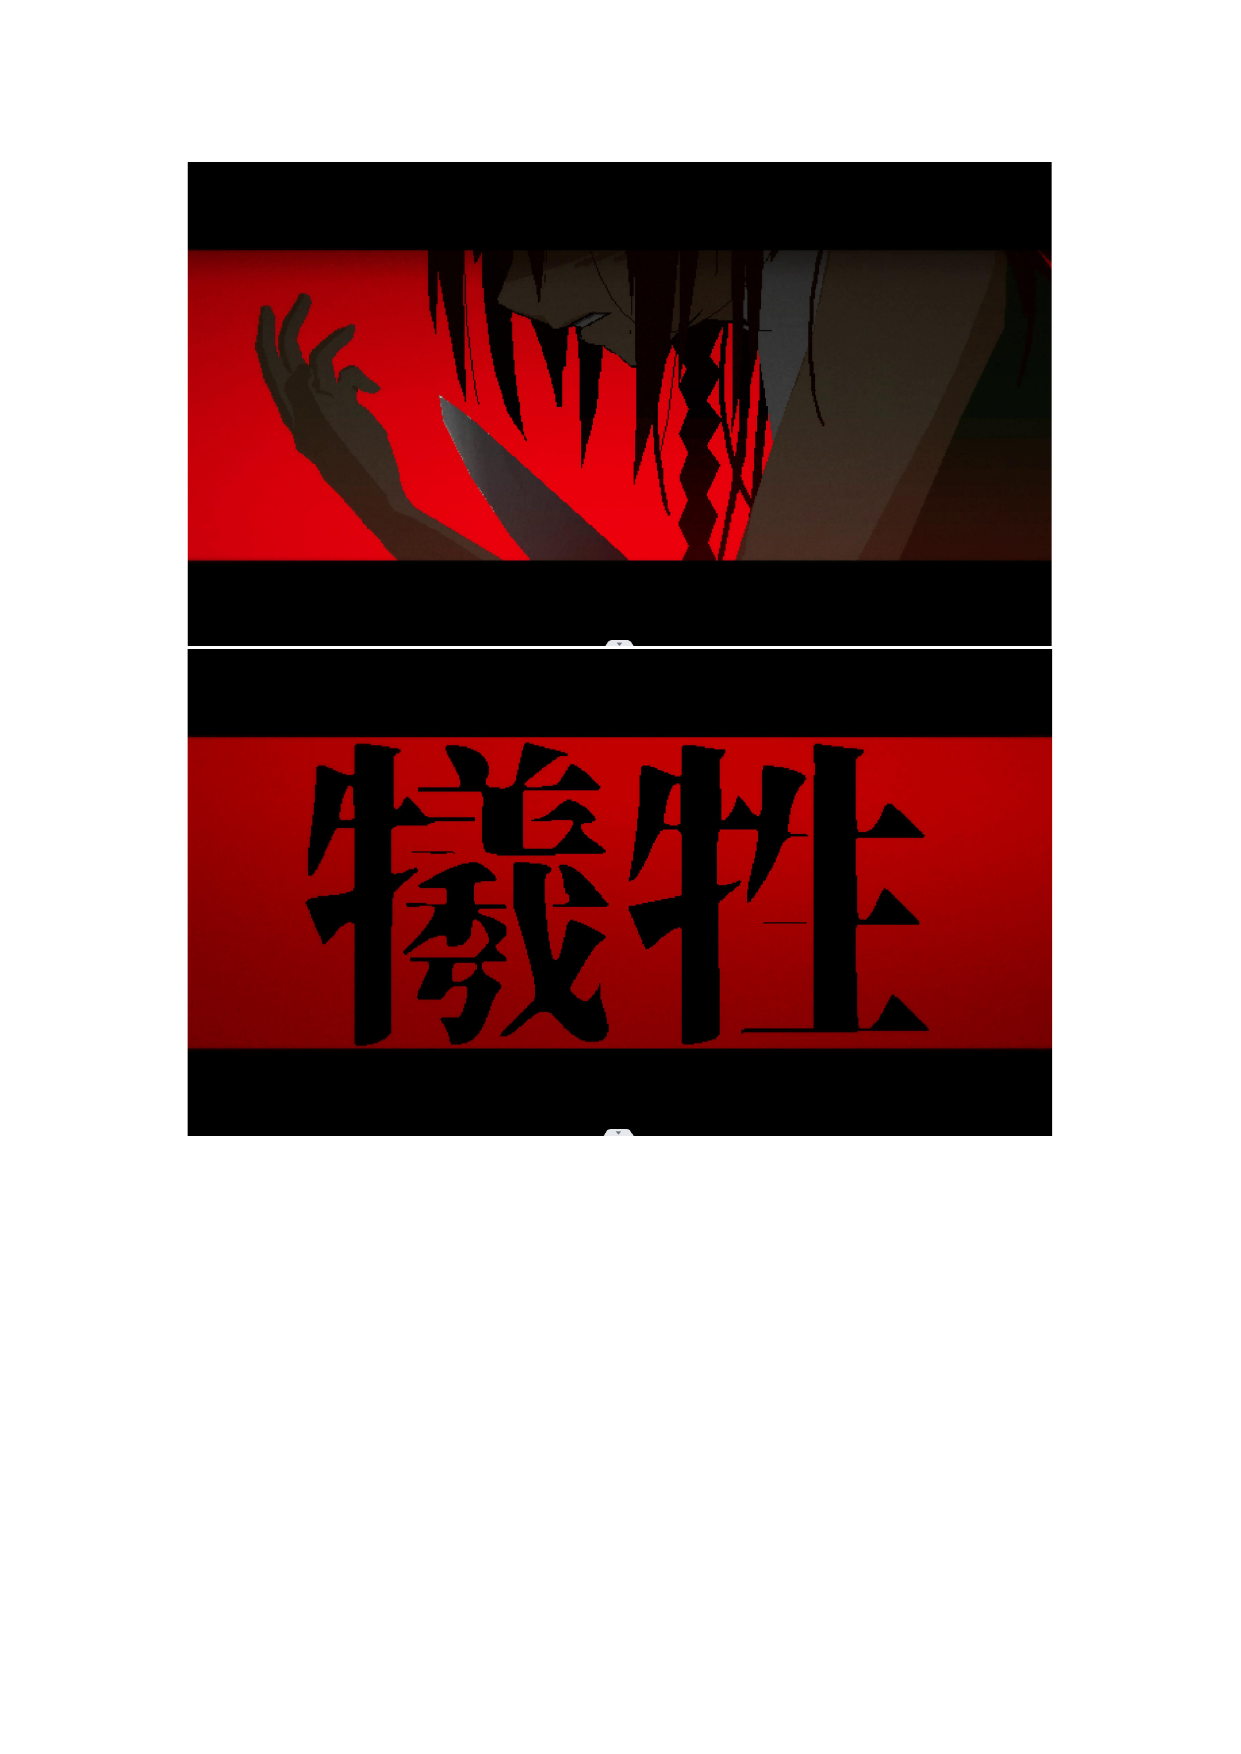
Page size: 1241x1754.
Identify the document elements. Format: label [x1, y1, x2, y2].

picture [187, 162, 1052, 646]
picture [187, 649, 1053, 1136]
